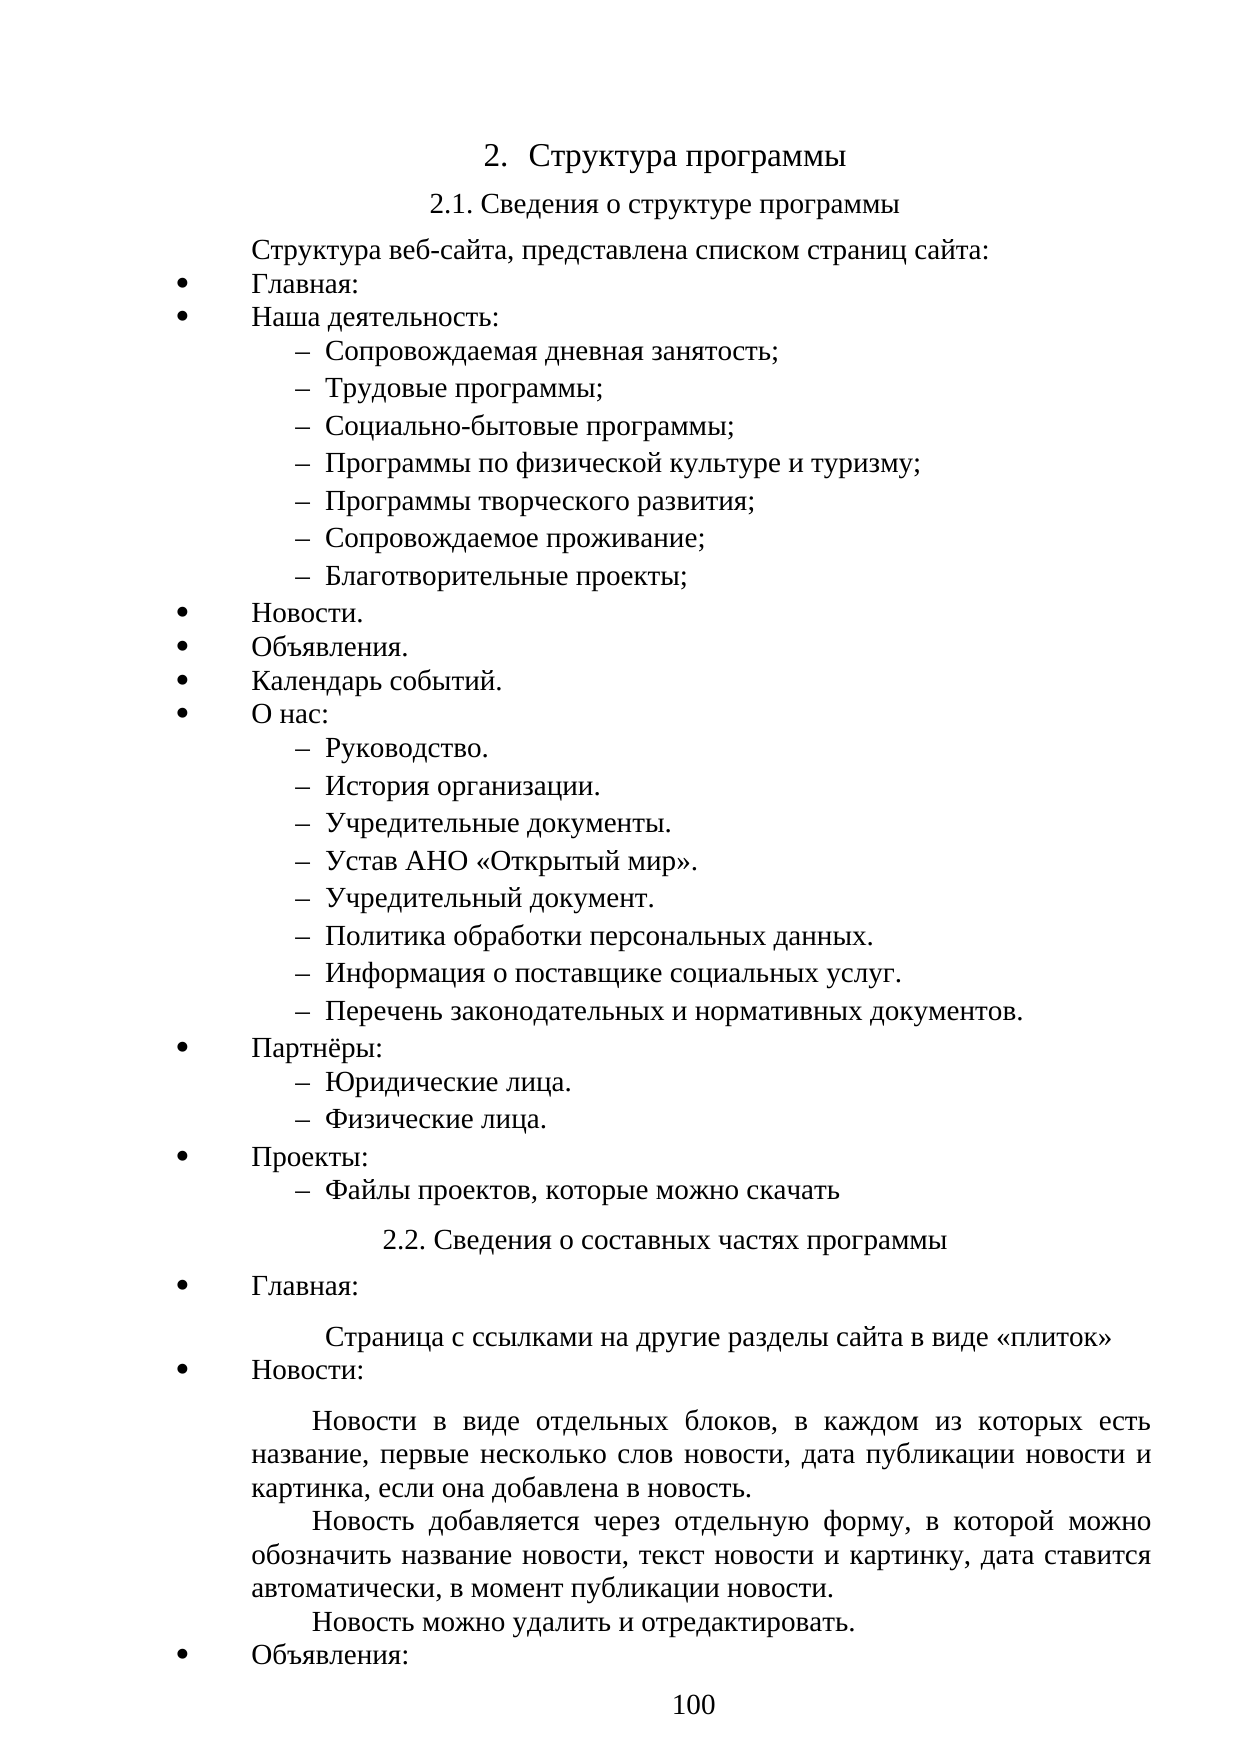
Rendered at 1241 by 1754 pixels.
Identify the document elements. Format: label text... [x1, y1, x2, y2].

list Партнёры: [177, 1030, 1152, 1064]
list Файлы проектов, которые можно скачать [177, 1172, 1152, 1206]
list Объявления. [177, 629, 1152, 663]
list Информация о поставщике социальных услуг. [177, 955, 1152, 989]
list Календарь событий. [177, 663, 1152, 697]
list Социально-бытовые программы; [177, 408, 1152, 442]
text Страница с ссылками на другие разделы сайта в виде «плиток» [323, 1319, 1152, 1352]
subtitle 2.2. Сведения о составных частях программы [177, 1222, 1152, 1256]
list Политика обработки персональных данных. [177, 918, 1152, 951]
subtitle 2.1. Сведения о структуре программы [177, 186, 1152, 220]
list Главная: [177, 1268, 1152, 1302]
list Устав АНО «Открытый мир». [177, 843, 1152, 876]
list Программы творческого развития; [177, 483, 1152, 517]
list Новости. [177, 596, 1152, 629]
list Наша деятельность: [177, 299, 1152, 333]
list Благотворительные проекты; [177, 558, 1152, 592]
text Новости в виде отдельных блоков, в каждом из которых есть название, первые несколько слов новости, дата публикации новости и картинка, если она добавлена в новость. [251, 1403, 1152, 1503]
text Новость можно удалить и отредактировать. [251, 1604, 1152, 1637]
list Проекты: [177, 1139, 1152, 1172]
list Объявления: [177, 1637, 1152, 1671]
list Сопровождаемая дневная занятость; [177, 333, 1152, 367]
list Перечень законодательных и нормативных документов. [177, 993, 1152, 1026]
list Физические лица. [177, 1101, 1152, 1135]
list О нас: [177, 697, 1152, 730]
list Руководство. [177, 730, 1152, 764]
list Программы по физической культуре и туризму; [177, 446, 1152, 479]
subtitle Структура программы [177, 135, 1152, 174]
list Главная: [177, 266, 1152, 299]
list Юридические лица. [177, 1064, 1152, 1097]
list Новости: [177, 1352, 1152, 1386]
list История организации. [177, 768, 1152, 801]
text Новость добавляется через отдельную форму, в которой можно обозначить название новости, текст новости и картинку, дата ставится автоматически, в момент публикации новости. [251, 1503, 1152, 1604]
list Учредительный документ. [177, 880, 1152, 914]
list Сопровождаемое проживание; [177, 521, 1152, 554]
text Структура веб-сайта, представлена списком страниц сайта: [177, 232, 1152, 266]
list Трудовые программы; [177, 371, 1152, 404]
list Учредительные документы. [177, 805, 1152, 839]
